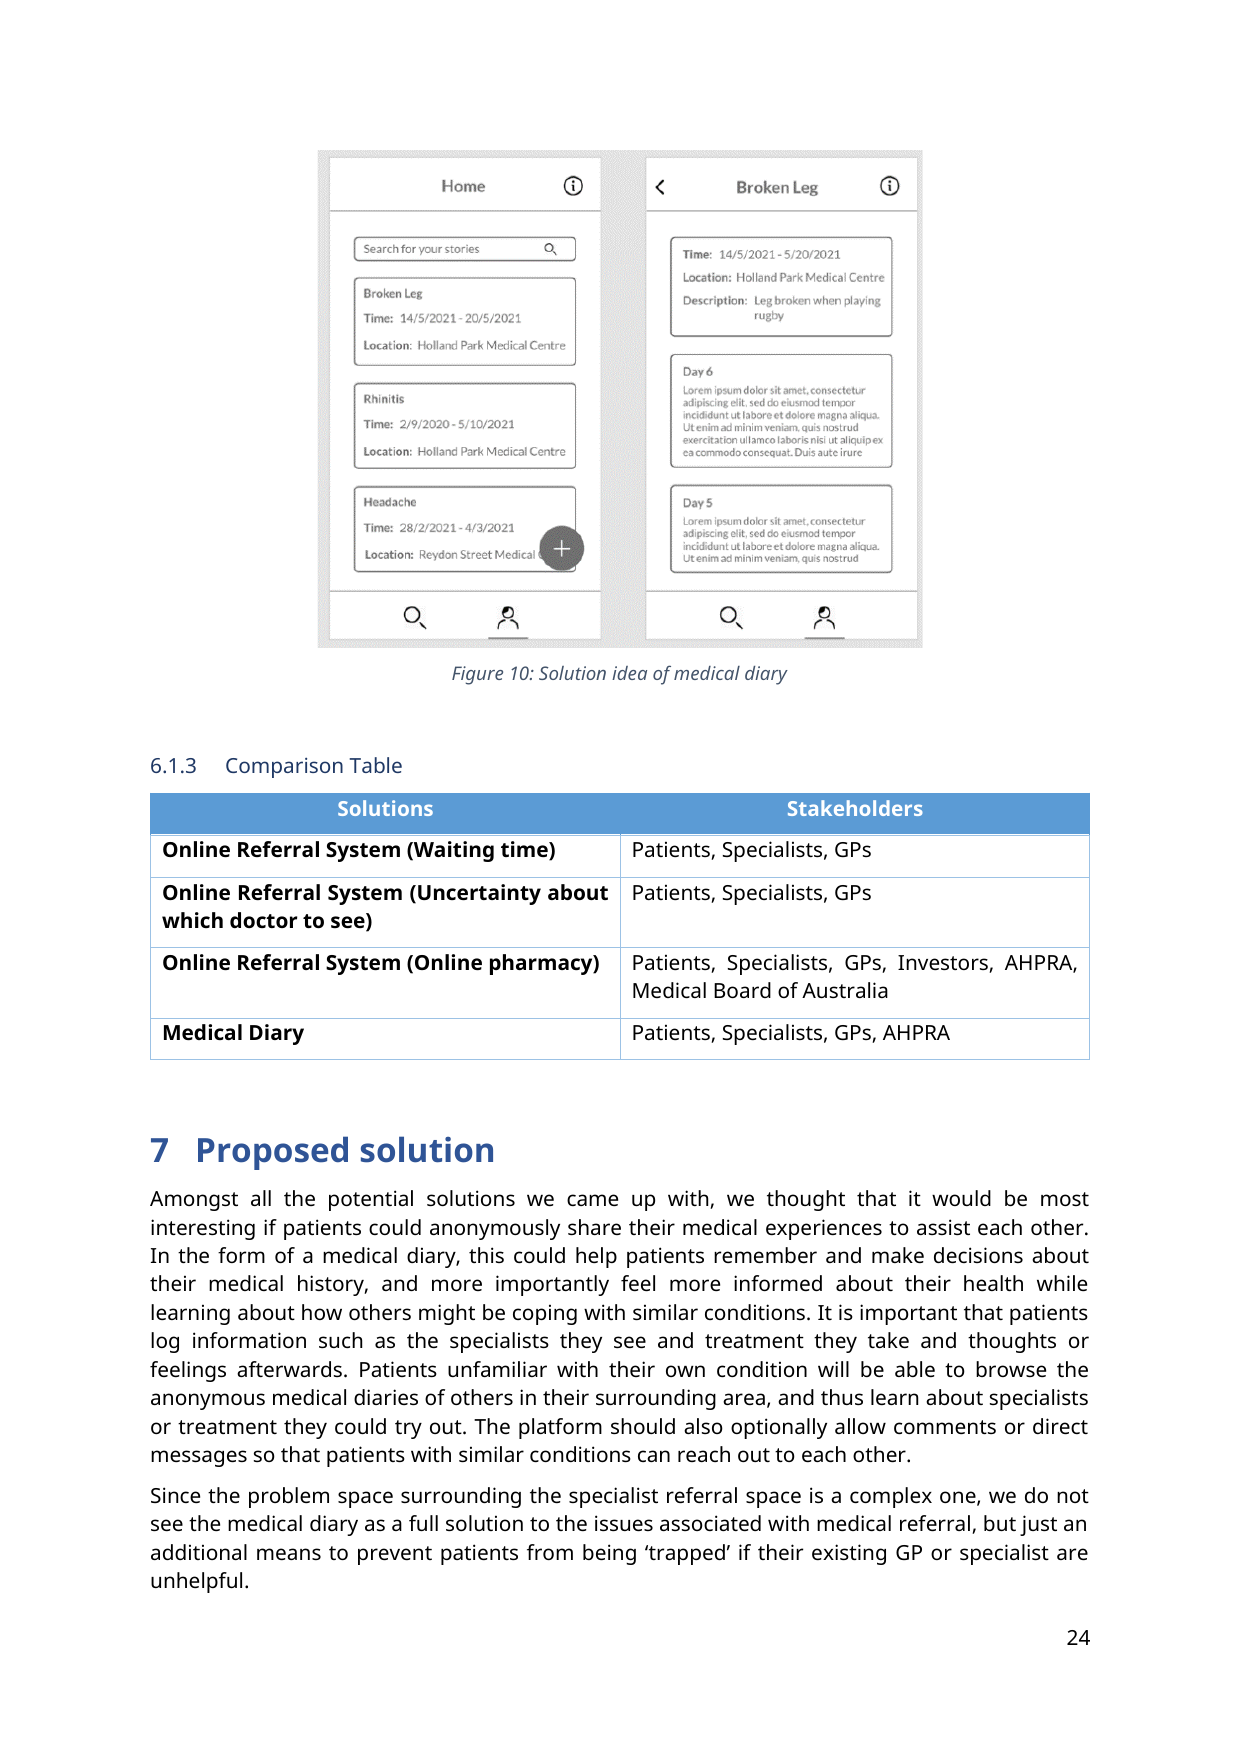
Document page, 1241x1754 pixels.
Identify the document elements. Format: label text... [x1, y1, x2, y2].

table_cell Patients, Specialists, GPs, AHPRA [621, 1019, 1089, 1059]
subtitle Proposed solution [150, 1126, 1090, 1172]
table_cell Online Referral System (Waiting time) [151, 836, 620, 877]
text Figure 10: Solution idea of medical diary [150, 660, 1090, 686]
table_cell Patients, Specialists, GPs [621, 878, 1089, 947]
table_cell Patients, Specialists, GPs [621, 836, 1089, 877]
table_header Solutions [151, 794, 620, 834]
picture [317, 150, 923, 648]
text Amongst all the potential solutions we came up with, we thought that it would be most interesting if patients could anonymously share their medical experiences to assist each other. In the form of a medical diary, this could help patients remember and make decisions about their medical history, and more importantly feel more informed about their health while learning about how others might be coping with similar conditions. It is important that patients log information such as the specialists they see and treatment they take and thoughts or feelings afterwards. Patients unfamiliar with their own condition will be able to browse the anonymous medical diaries of others in their surrounding area, and thus learn about specialists or treatment they could try out. The platform should also optionally allow comments or direct messages so that patients with similar conditions can reach out to each other. [150, 1184, 1090, 1469]
table_cell Patients, Specialists, GPs, Investors, AHPRA, Medical Board of Australia [621, 948, 1089, 1017]
subtitle Comparison Table [150, 752, 1090, 780]
text Since the problem space surrounding the specialist referral space is a complex one, we do not see the medical diary as a full solution to the issues associated with medical referral, but just an additional means to prevent patients from being ‘trapped’ if their existing GP or specialist are unhelpful. [150, 1481, 1090, 1595]
table_cell Medical Diary [151, 1019, 620, 1059]
table_cell Online Referral System (Uncertainty about which doctor to see) [151, 878, 620, 947]
table_header Stakeholders [621, 794, 1089, 834]
table_cell Online Referral System (Online pharmacy) [151, 948, 620, 1017]
